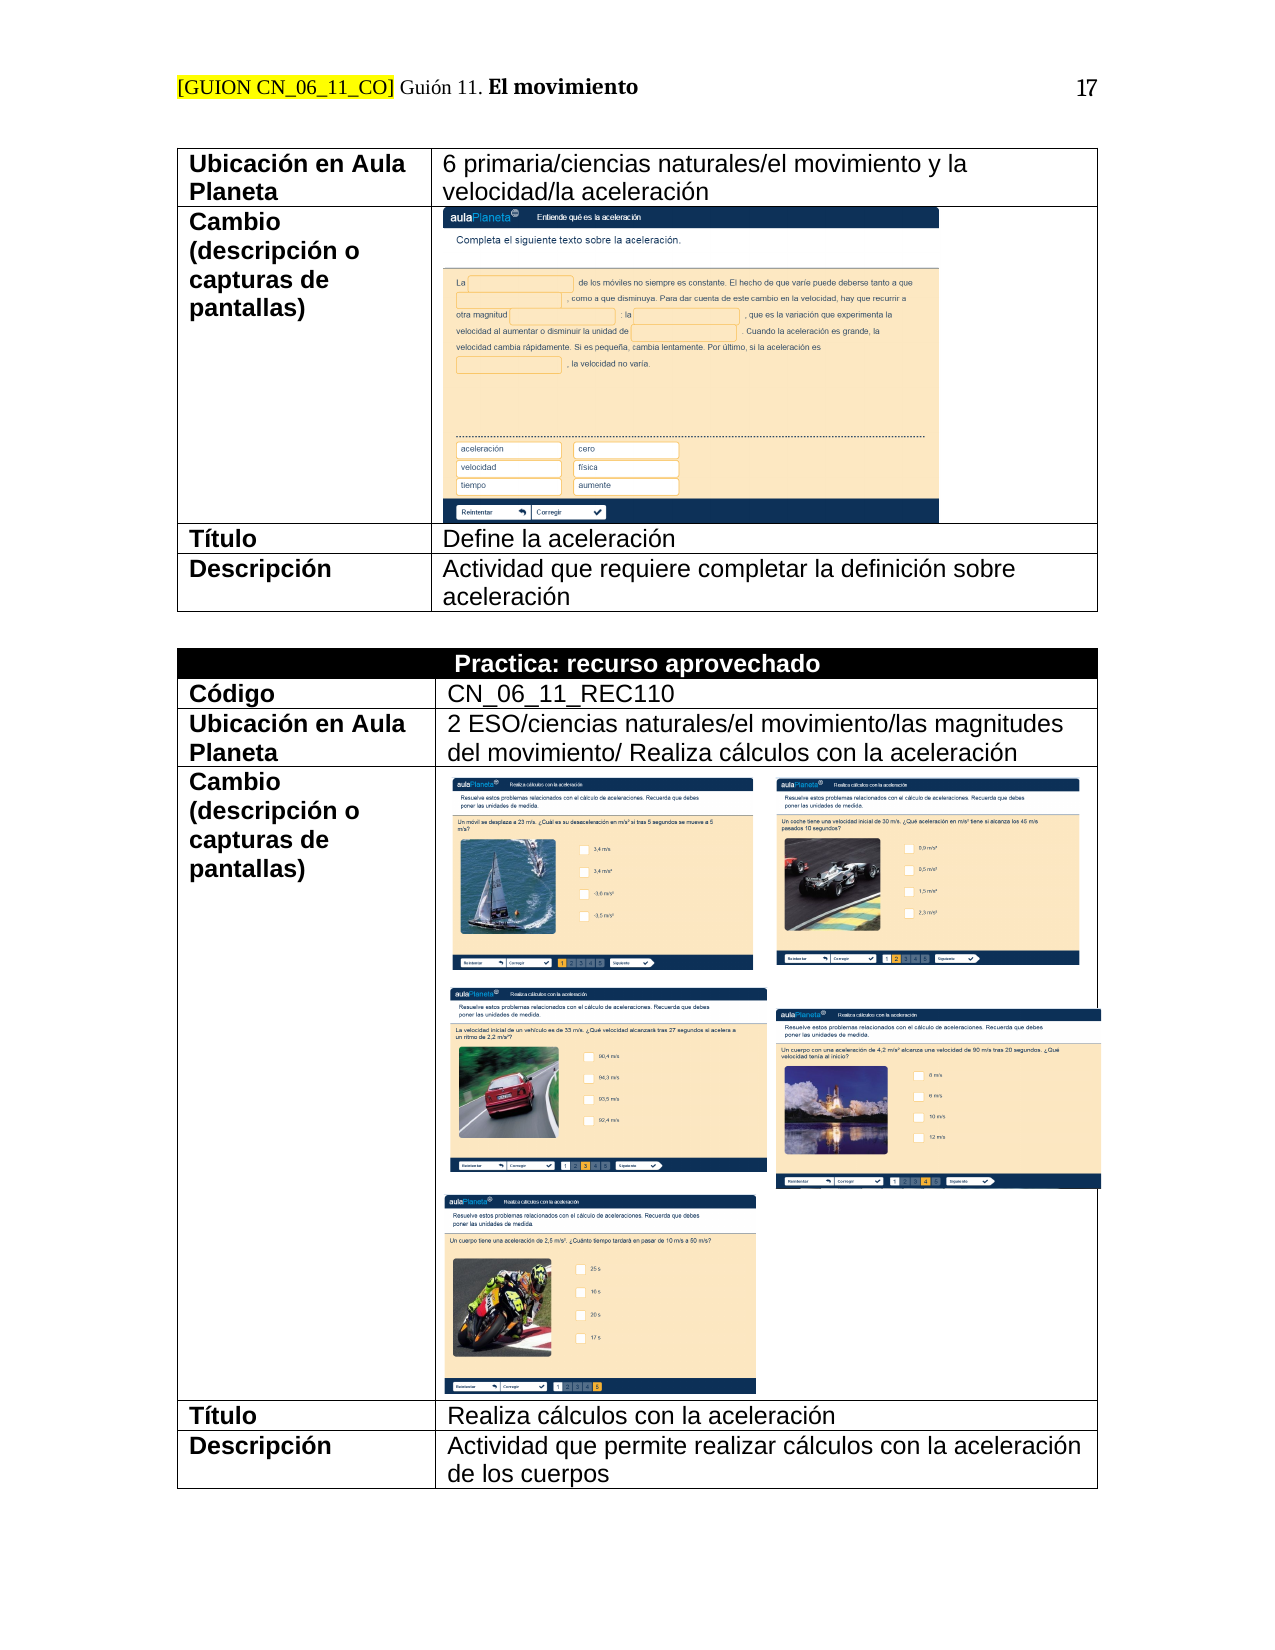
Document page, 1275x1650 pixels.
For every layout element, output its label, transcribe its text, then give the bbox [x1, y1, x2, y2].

table_cell [436, 767, 1097, 1400]
table_cell Cambio (descripción o capturas de pantallas) [178, 207, 431, 523]
picture [775, 777, 1080, 965]
picture [450, 987, 768, 1172]
table_cell 6 primaria/ciencias naturales/el movimiento y la velocidad/la aceleración [432, 149, 1097, 206]
picture [443, 1194, 757, 1394]
table_cell Cambio (descripción o capturas de pantallas) [178, 767, 435, 1400]
picture [775, 1008, 1102, 1189]
table_cell [432, 207, 442, 523]
table_cell Realiza cálculos con la aceleración [436, 1401, 1097, 1429]
table_cell Define la aceleración [432, 524, 1097, 553]
table_cell Descripción [178, 554, 431, 611]
table_cell Título [178, 1401, 435, 1429]
table_header Practica: recurso aprovechado [178, 649, 1097, 678]
table_cell Ubicación en Aula Planeta [178, 149, 431, 206]
table_cell Título [178, 524, 431, 553]
picture [451, 777, 754, 970]
table_cell [941, 207, 1097, 523]
picture [442, 207, 941, 523]
table_cell Actividad que requiere completar la definición sobre aceleración [432, 554, 1097, 611]
table_cell Ubicación en Aula Planeta [178, 709, 435, 766]
table_cell Código [178, 679, 435, 708]
table_cell 2 ESO/ciencias naturales/el movimiento/las magnitudes del movimiento/ Realiza cálculos con la aceleración [436, 709, 1097, 766]
table_cell Actividad que permite realizar cálculos con la aceleración de los cuerpos [436, 1431, 1097, 1488]
table_cell Descripción [178, 1431, 435, 1488]
table_cell CN_06_11_REC110 [436, 679, 1097, 708]
